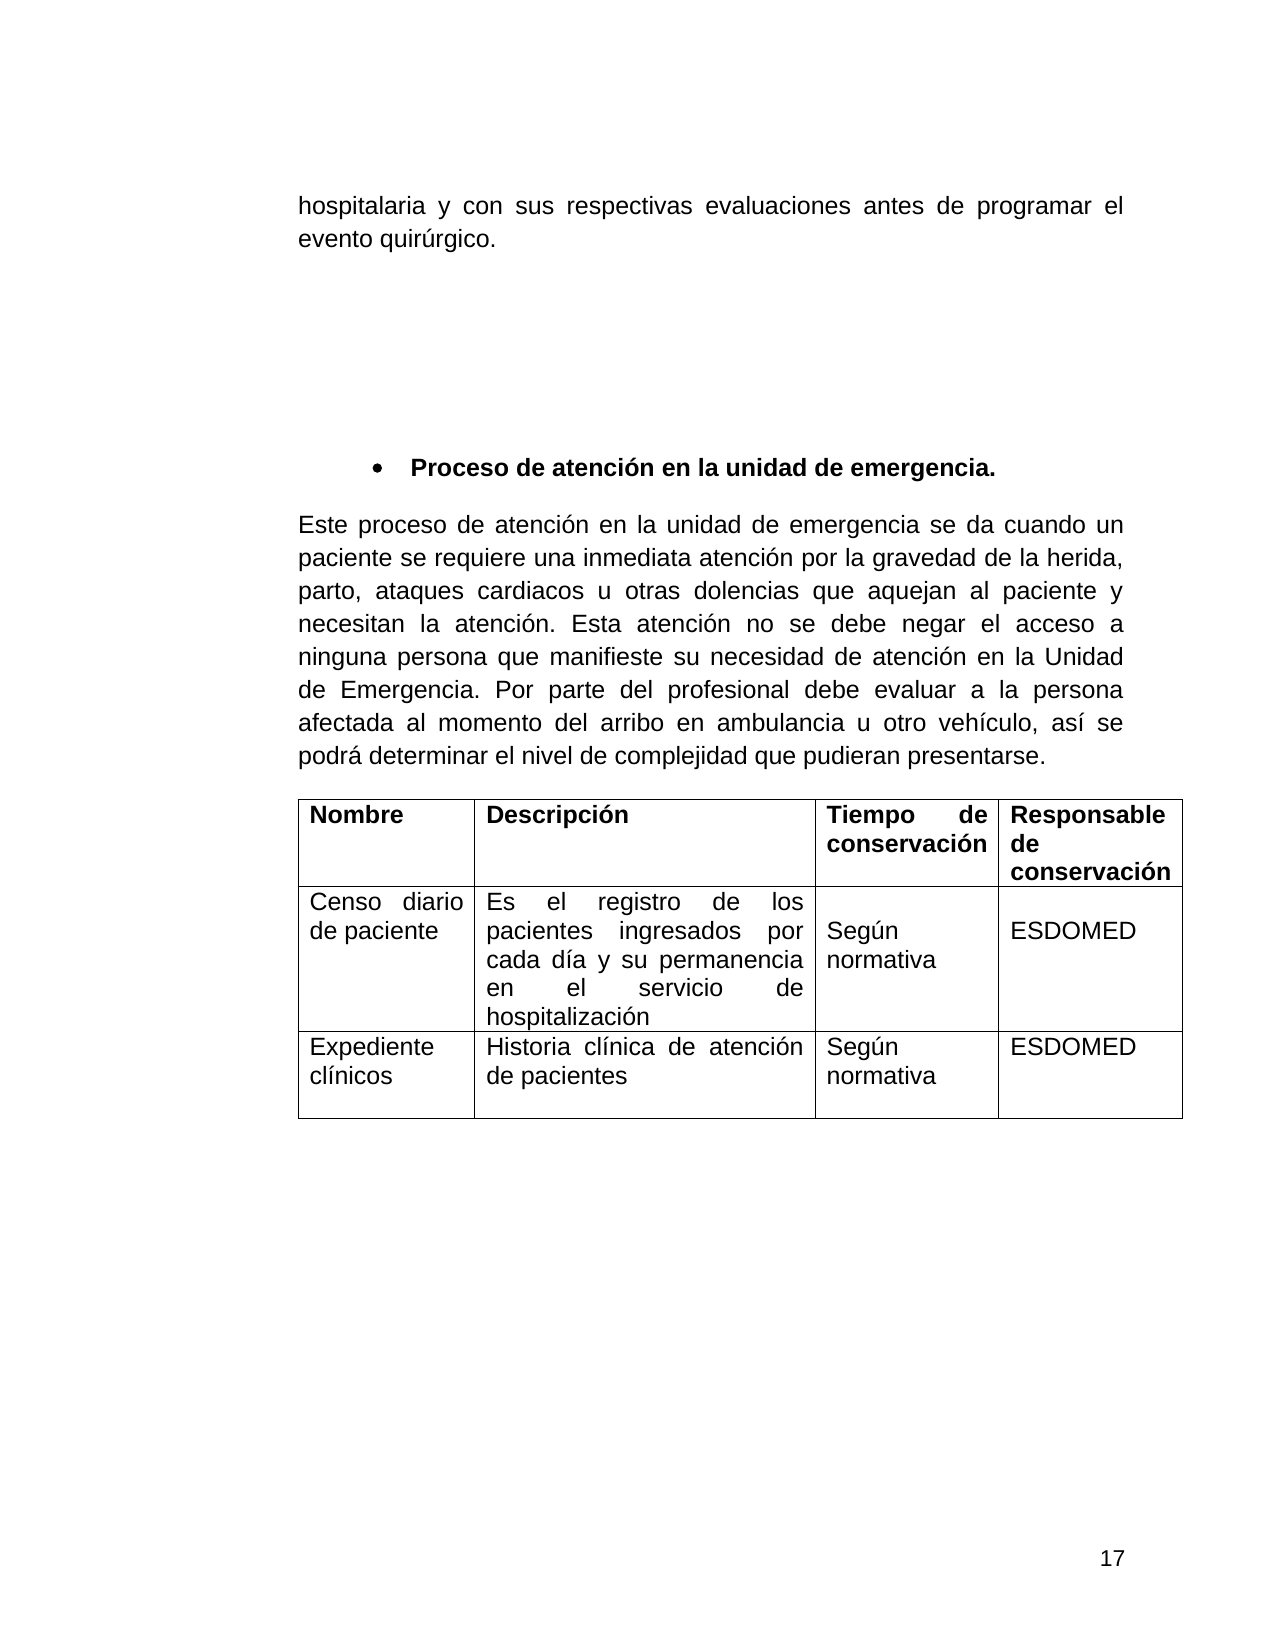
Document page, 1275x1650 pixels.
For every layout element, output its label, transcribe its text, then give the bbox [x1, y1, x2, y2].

table_cell ESDOMED [999, 1032, 1182, 1118]
list Proceso de atención en la unidad de emergencia. [373, 453, 1125, 482]
table_header Responsable de conservación [999, 800, 1182, 886]
table_cell ESDOMED [999, 887, 1182, 1031]
table_header Tiempo de conservación [816, 800, 998, 886]
table_cell Según normativa [816, 1032, 998, 1118]
table_cell Expediente clínicos [299, 1032, 474, 1118]
table_cell Es el registro de los pacientes ingresados por cada día y su permanencia en el servicio de hospitalización [475, 887, 815, 1031]
text Este proceso de atención en la unidad de emergencia se da cuando un paciente se requiere una inmediata atención por la gravedad de la herida, parto, ataques cardiacos u otras dolencias que aquejan al paciente y necesitan la atención. Esta atención no se debe negar el acceso a ninguna persona que manifieste su necesidad de atención en la Unidad de Emergencia. Por parte del profesional debe evaluar a la persona afectada al momento del arribo en ambulancia u otro vehículo, así se podrá determinar el nivel de complejidad que pudieran presentarse. [298, 509, 1125, 769]
table_cell Historia clínica de atención de pacientes [475, 1032, 815, 1118]
table_cell Censo diario de paciente [299, 887, 474, 1031]
table_cell Según normativa [816, 887, 998, 1031]
table_header Nombre [299, 800, 474, 886]
table_header Descripción [475, 800, 815, 886]
